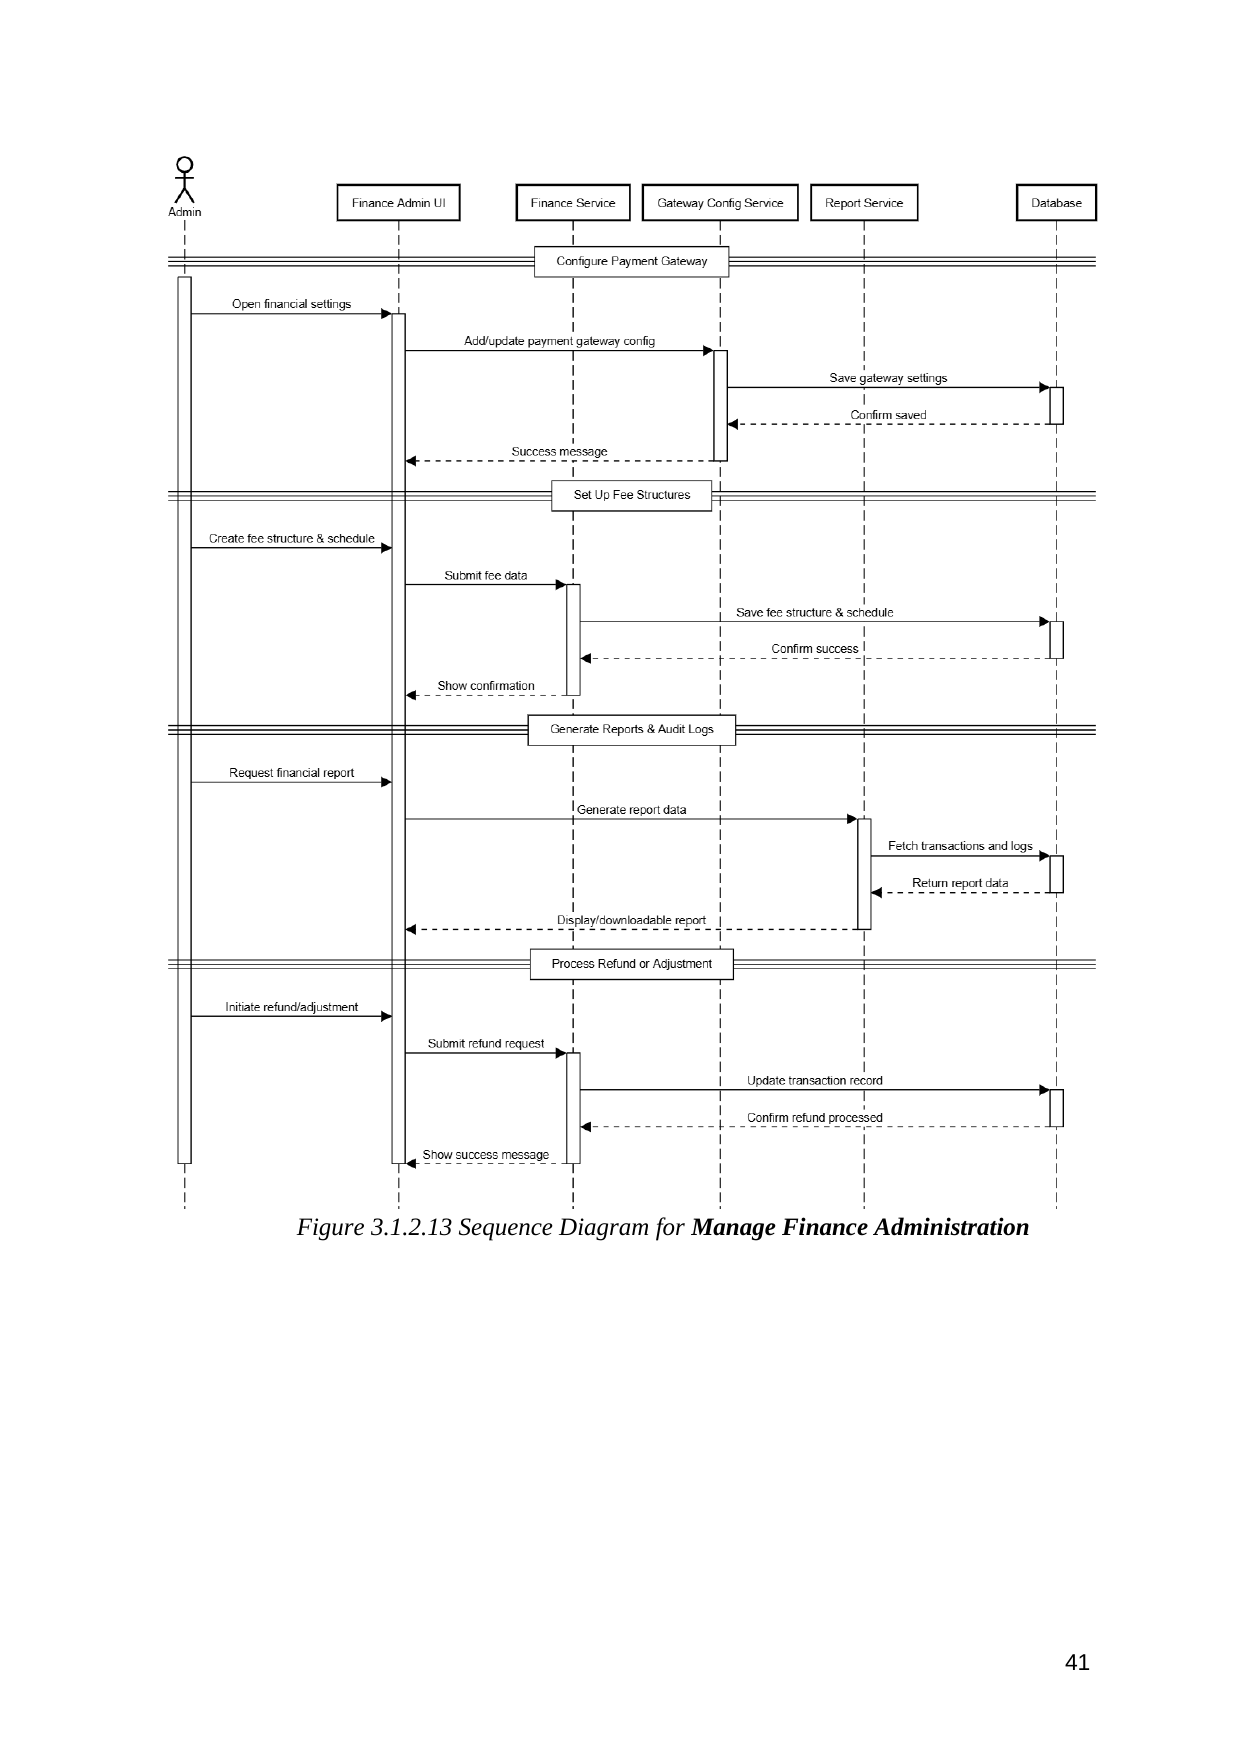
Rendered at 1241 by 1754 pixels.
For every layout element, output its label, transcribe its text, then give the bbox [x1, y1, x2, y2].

text Figure 3.1.2.13 Sequence Diagram for Manage Finance Administration [239, 1212, 1090, 1241]
picture [161, 150, 1102, 1209]
